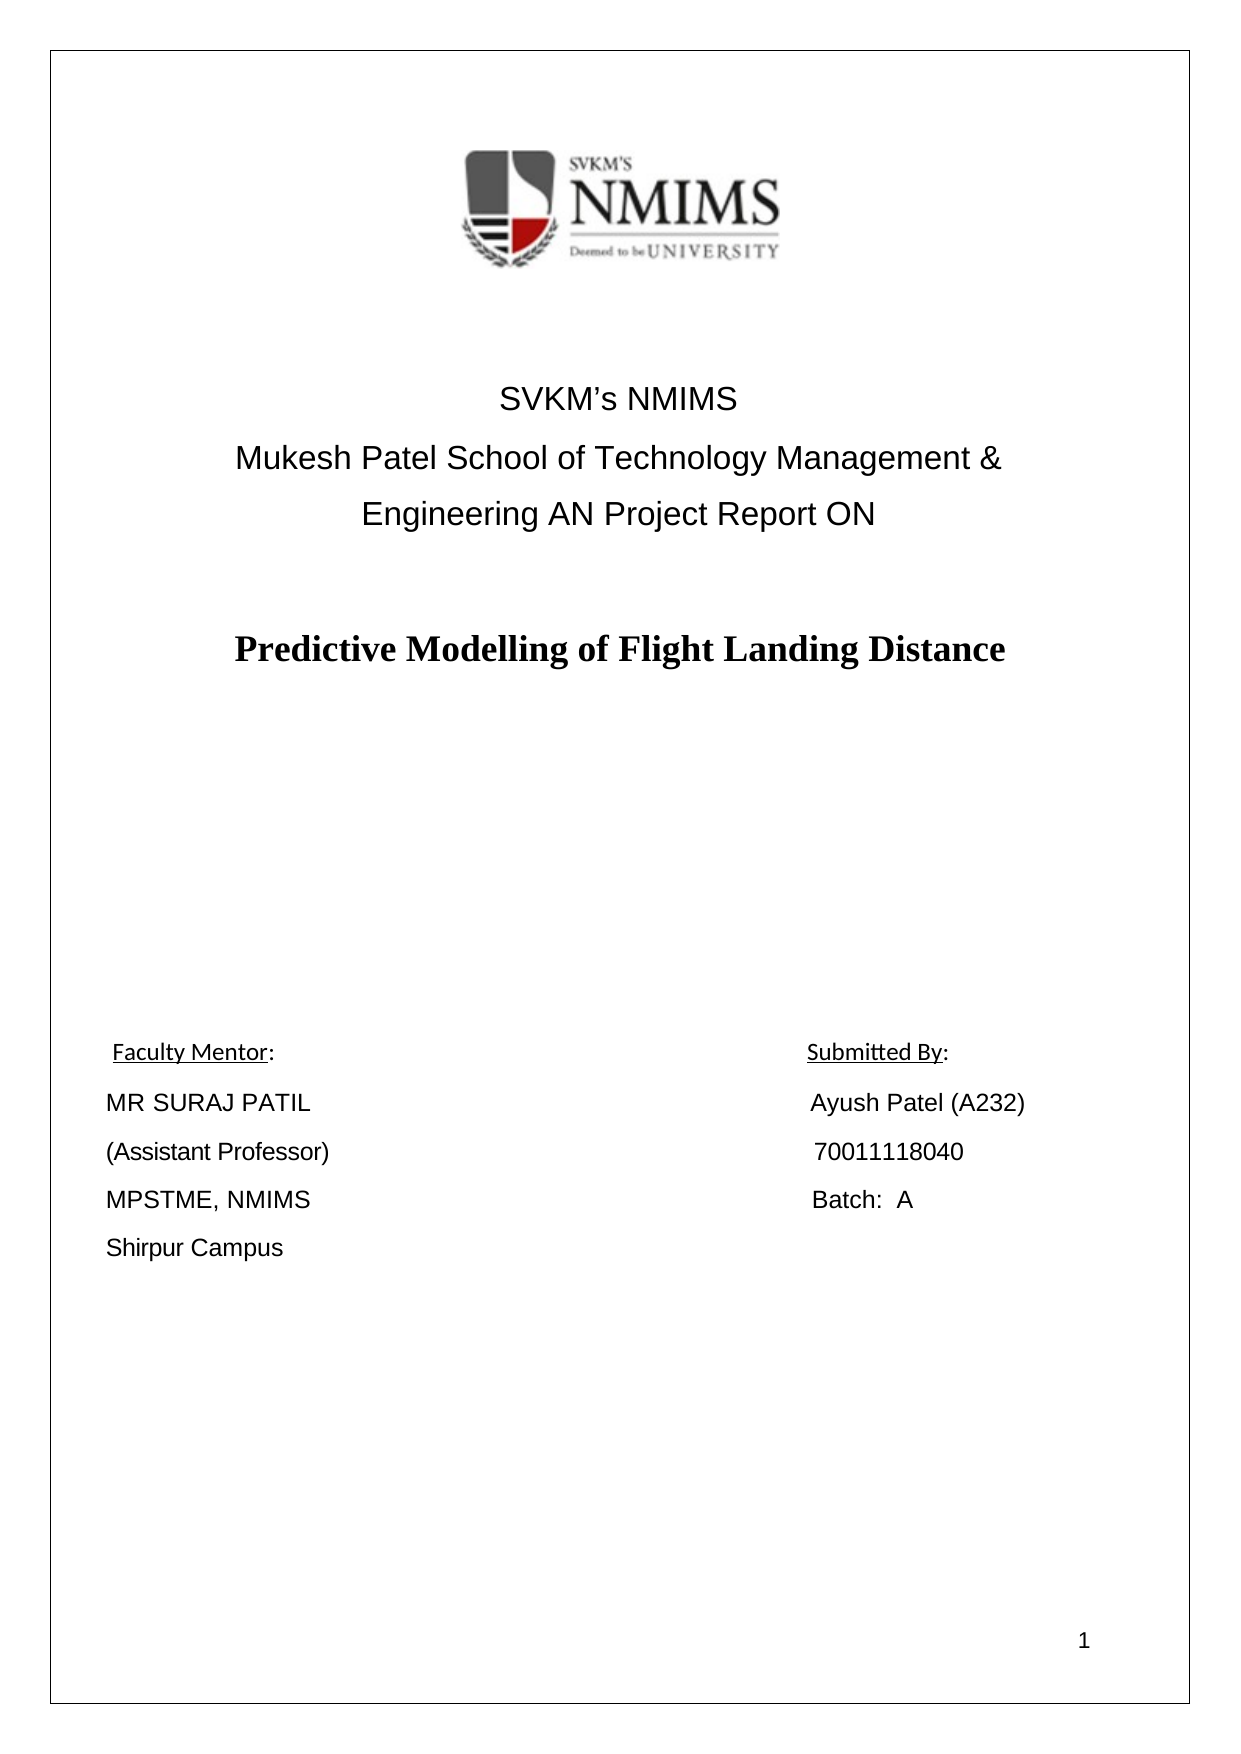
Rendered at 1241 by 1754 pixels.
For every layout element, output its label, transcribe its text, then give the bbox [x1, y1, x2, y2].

text MPSTME, NMIMS Batch: A [106, 1185, 1090, 1214]
text Shirpur Campus [106, 1233, 1090, 1262]
text Predictive Modelling of Flight Landing Distance [150, 626, 1090, 669]
picture [460, 150, 780, 269]
text MR SURAJ PATIL Ayush Patel (A232) [106, 1088, 1090, 1117]
text Faculty Mentor: Submitted By: [91, 1036, 949, 1066]
subtitle SVKM’s NMIMS [169, 379, 1067, 418]
text (Assistant Professor) 70011118040 [106, 1137, 1090, 1165]
text Mukesh Patel School of Technology Management & Engineering AN Project Report ON [169, 438, 1067, 532]
